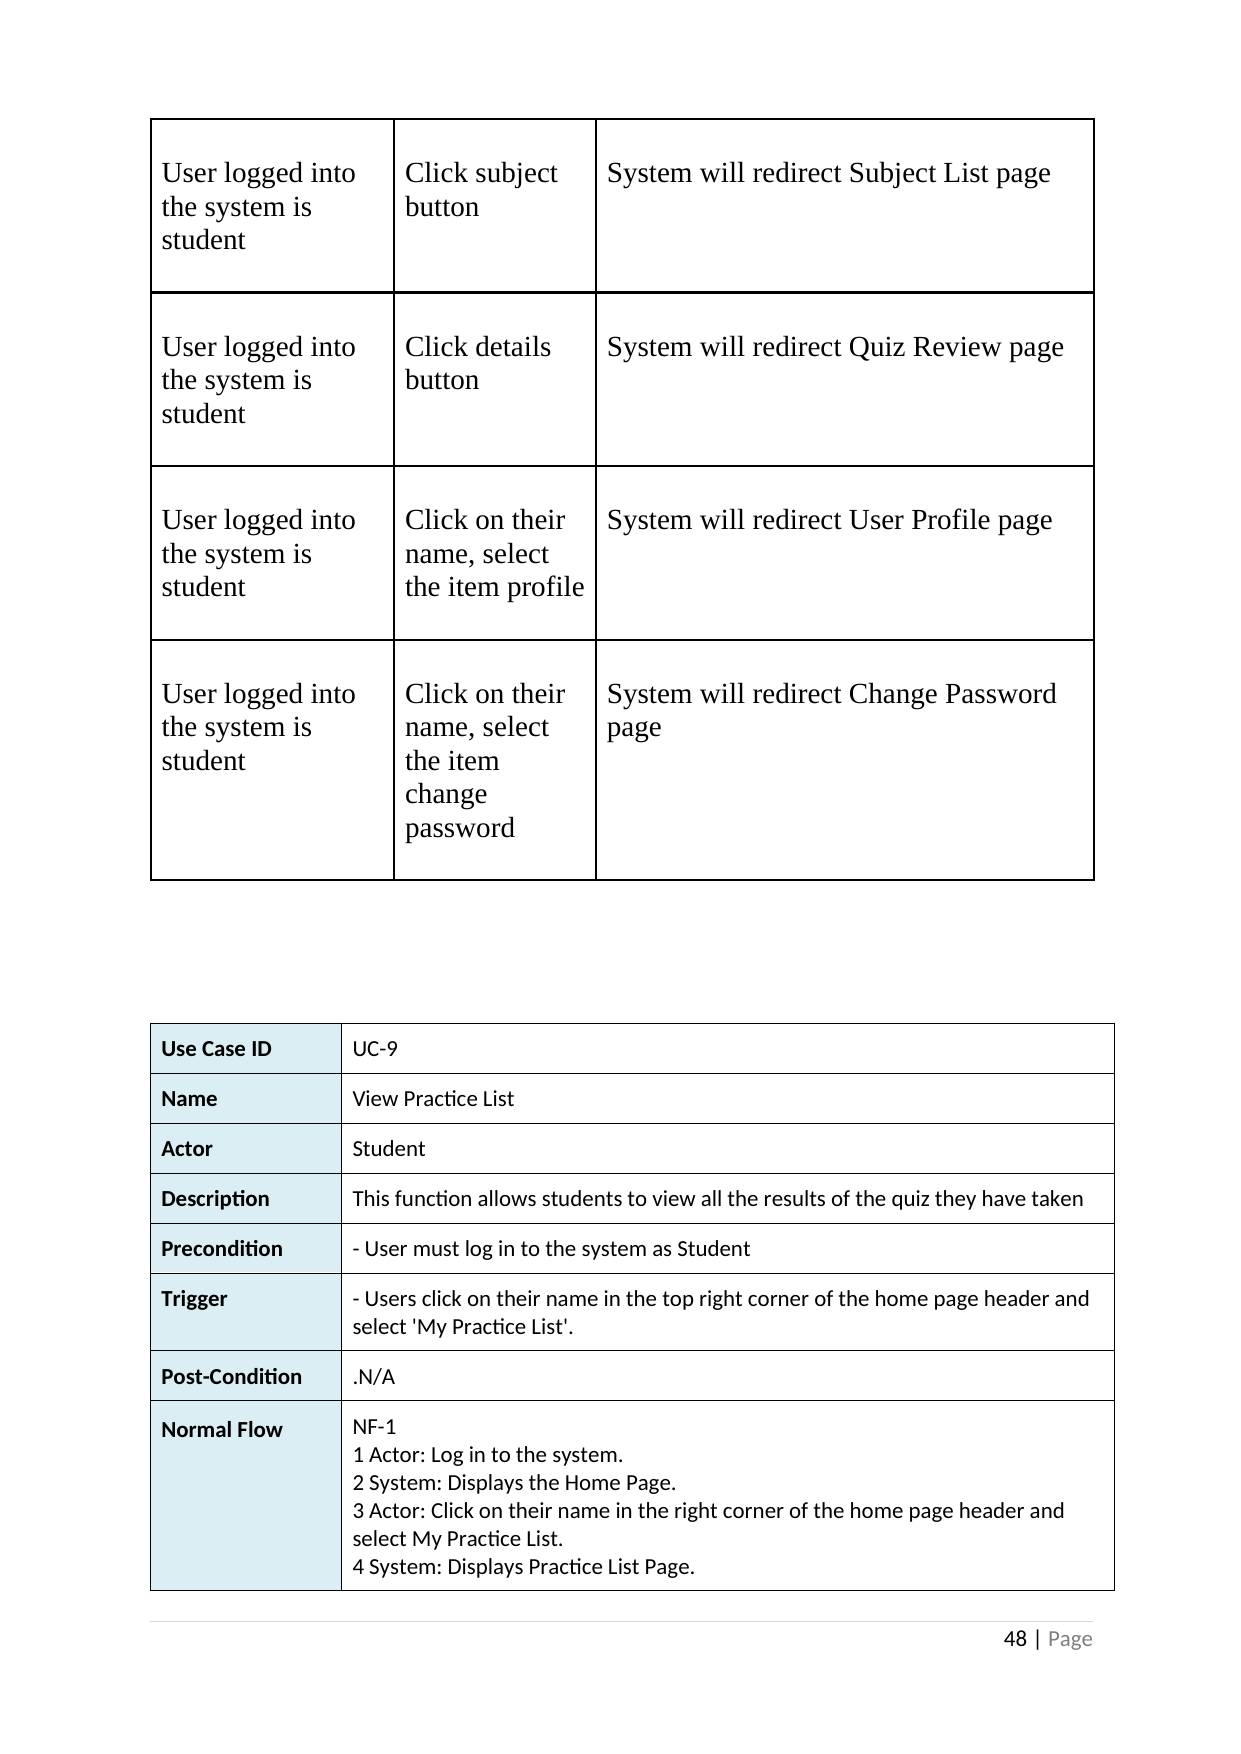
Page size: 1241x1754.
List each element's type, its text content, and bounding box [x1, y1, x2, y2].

table_cell Description [151, 1174, 341, 1223]
table_cell View Practice List [342, 1074, 1114, 1123]
table_cell User logged into the system is student [152, 641, 393, 879]
table_cell Actor [151, 1124, 341, 1173]
table_cell Click subject button [395, 120, 595, 291]
table_cell Click on their name, select the item profile [395, 467, 595, 638]
table_header Use Case ID [151, 1024, 341, 1073]
table_cell Student [342, 1124, 1114, 1173]
table_cell Normal Flow [151, 1401, 341, 1590]
table_cell Post-Condition [151, 1351, 341, 1400]
table_cell Click on their name, select the item change password [395, 641, 595, 879]
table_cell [152, 120, 393, 291]
table_cell Precondition [151, 1224, 341, 1272]
table_cell User logged into the system is student [152, 467, 393, 638]
table_cell This function allows students to view all the results of the quiz they have taken [342, 1174, 1114, 1223]
table_cell System will redirect Quiz Review page [597, 294, 1093, 465]
table_cell System will redirect User Profile page [597, 467, 1093, 638]
table_header UC-9 [342, 1024, 1114, 1073]
table_cell User logged into the system is student [152, 294, 393, 465]
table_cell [342, 1401, 1114, 1590]
table_cell - User must log in to the system as Student [342, 1224, 1114, 1272]
table_cell Trigger [151, 1274, 341, 1350]
table_cell System will redirect Change Password page [597, 641, 1093, 879]
table_cell Name [151, 1074, 341, 1123]
table_cell .N/A [342, 1351, 1114, 1400]
table_cell System will redirect Subject List page [597, 120, 1093, 291]
table_cell - Users click on their name in the top right corner of the home page header and select 'My Practice List'. [342, 1274, 1114, 1350]
table_cell Click details button [395, 294, 595, 465]
